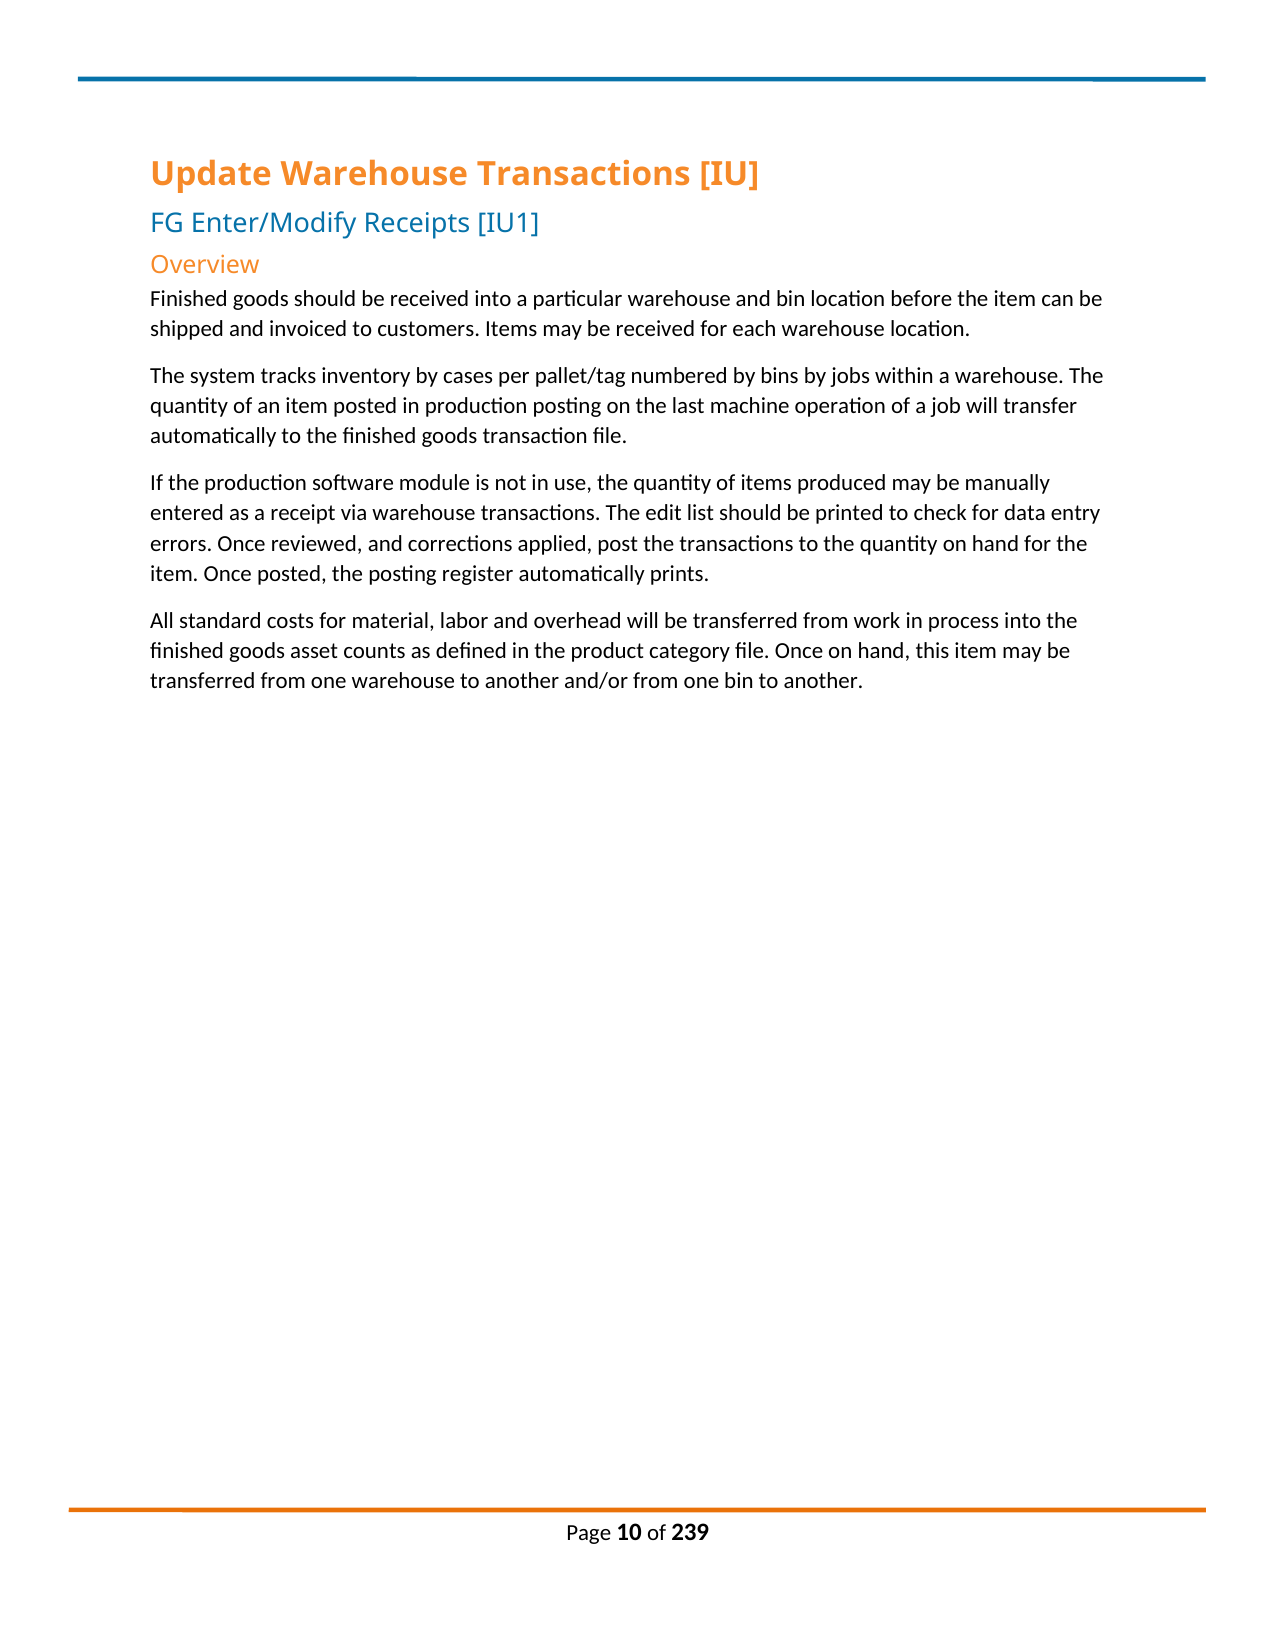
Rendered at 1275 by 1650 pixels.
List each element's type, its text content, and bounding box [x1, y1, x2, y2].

text The system tracks inventory by cases per pallet/tag numbered by bins by jobs within a warehouse. The quantity of an item posted in production posting on the last machine operation of a job will transfer automatically to the finished goods transaction file. [150, 361, 1125, 449]
text All standard costs for material, labor and overhead will be transferred from work in process into the finished goods asset counts as defined in the product category file. Once on hand, this item may be transferred from one warehouse to another and/or from one bin to another. [150, 606, 1125, 694]
subtitle FG Enter/Modify Receipts [IU1] [150, 203, 1125, 240]
subtitle Overview [150, 247, 1125, 281]
text If the production software module is not in use, the quantity of items produced may be manually entered as a receipt via warehouse transactions. The edit list should be printed to check for data entry errors. Once reviewed, and corrections applied, post the transactions to the quantity on hand for the item. Once posted, the posting register automatically prints. [150, 468, 1125, 587]
text Finished goods should be received into a particular warehouse and bin location before the item can be shipped and invoiced to customers. Items may be received for each warehouse location. [150, 284, 1125, 342]
subtitle Update Warehouse Transactions [IU] [150, 150, 1125, 195]
